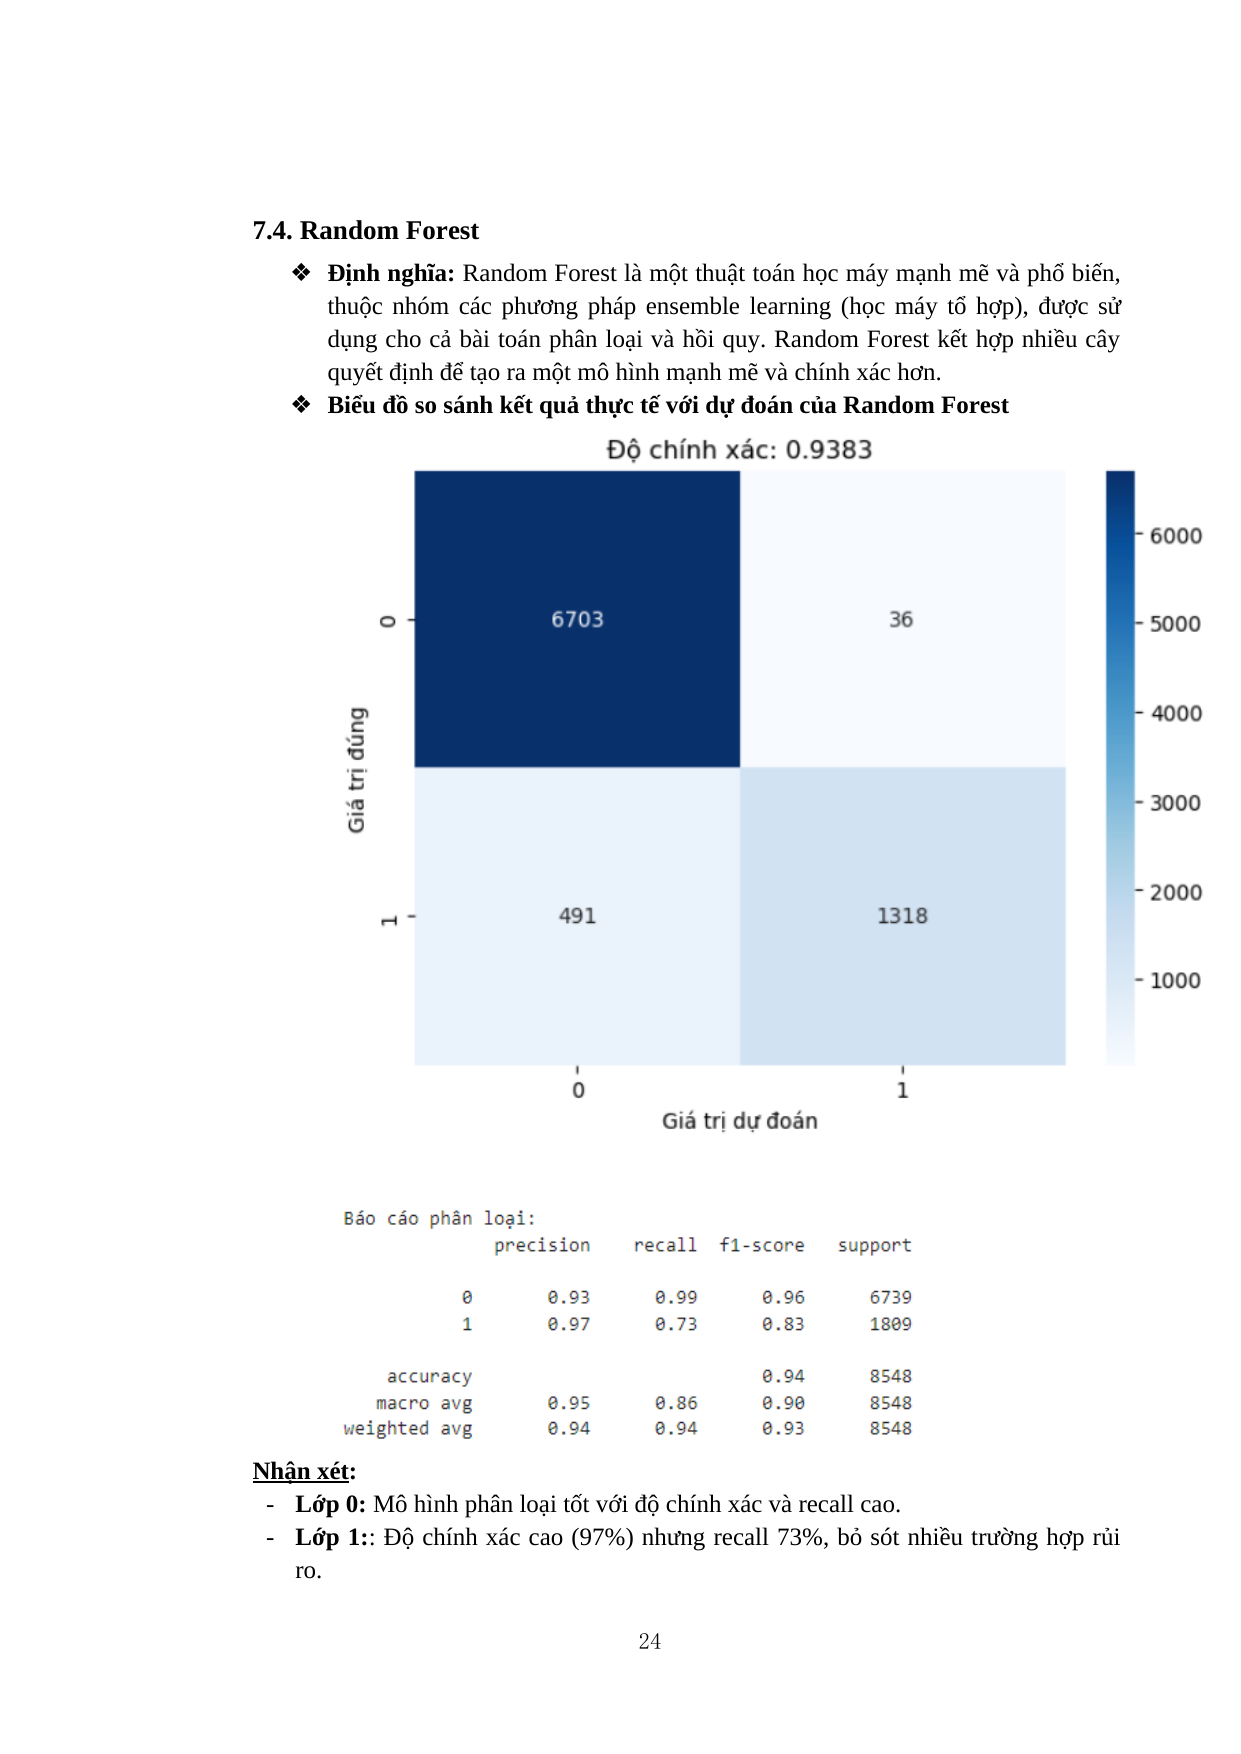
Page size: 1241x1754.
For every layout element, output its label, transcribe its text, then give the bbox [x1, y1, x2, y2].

list Lớp 1:: Độ chính xác cao (97%) nhưng recall 73%, bỏ sót nhiều trường hợp rủi ro. [266, 1522, 1122, 1584]
subtitle 7.4. Random Forest [252, 214, 1122, 245]
list Lớp 0: Mô hình phân loại tốt với độ chính xác và recall cao. [266, 1489, 1122, 1518]
picture [327, 422, 1241, 1453]
text Nhận xét: [252, 1456, 1122, 1485]
list Định nghĩa: Random Forest là một thuật toán học máy mạnh mẽ và phổ biến, thuộc nhóm các phương pháp ensemble learning (học máy tổ hợp), được sử dụng cho cả bài toán phân loại và hồi quy. Random Forest kết hợp nhiều cây quyết định để tạo ra một mô hình mạnh mẽ và chính xác hơn. [290, 258, 1122, 386]
